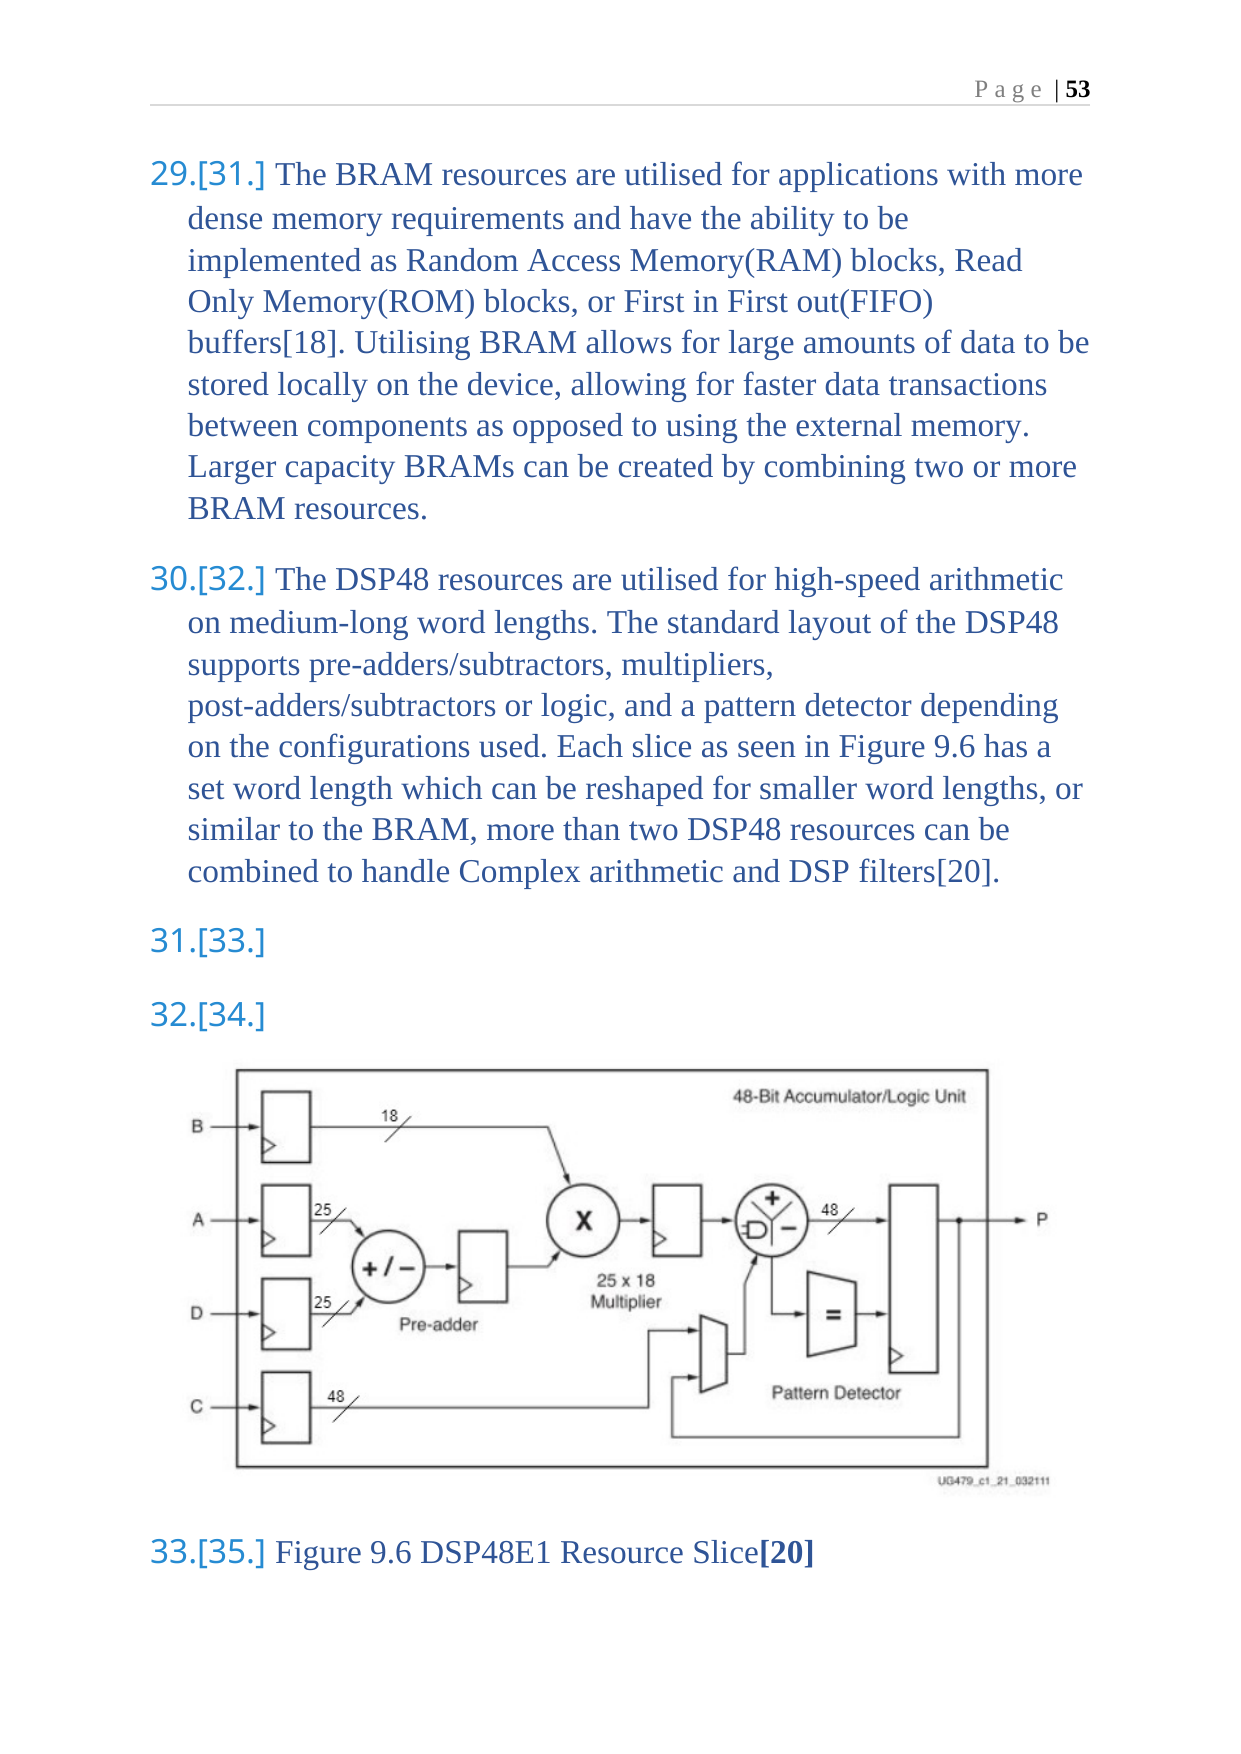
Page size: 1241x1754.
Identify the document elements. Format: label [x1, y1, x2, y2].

picture [150, 1039, 1079, 1500]
